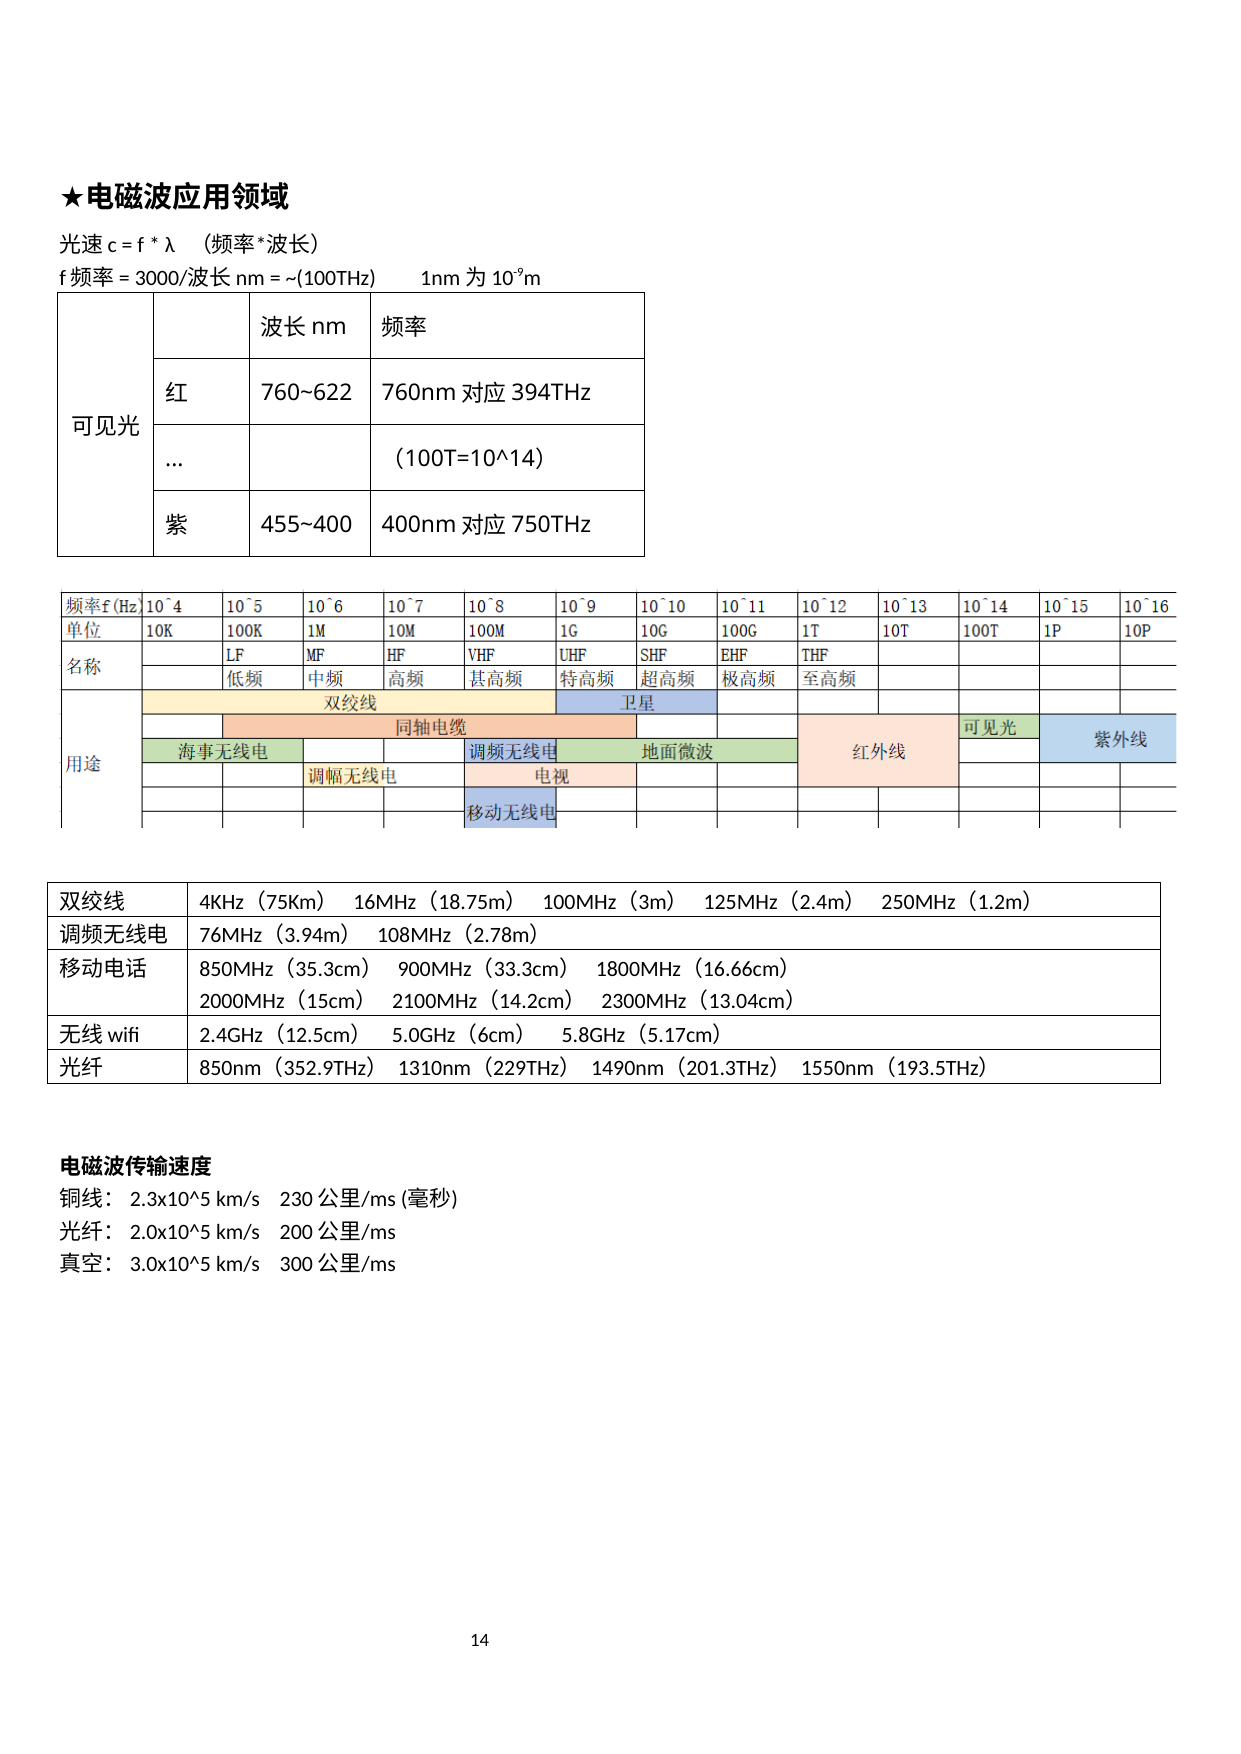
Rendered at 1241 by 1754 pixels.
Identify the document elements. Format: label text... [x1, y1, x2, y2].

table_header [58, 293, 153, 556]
text ★电磁波应用领域 [59, 162, 1181, 227]
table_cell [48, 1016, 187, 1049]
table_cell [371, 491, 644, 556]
text 真空： 3.0x10^5 km/s 300公里/ms [59, 1246, 1181, 1278]
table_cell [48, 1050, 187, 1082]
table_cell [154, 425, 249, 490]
text 光速c = f * λ （频率*波长） [59, 227, 1181, 259]
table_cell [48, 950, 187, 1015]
text 铜线： 2.3x10^5 km/s 230公里/ms (毫秒) [59, 1181, 1181, 1213]
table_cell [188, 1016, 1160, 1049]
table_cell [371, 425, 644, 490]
picture [59, 589, 1177, 828]
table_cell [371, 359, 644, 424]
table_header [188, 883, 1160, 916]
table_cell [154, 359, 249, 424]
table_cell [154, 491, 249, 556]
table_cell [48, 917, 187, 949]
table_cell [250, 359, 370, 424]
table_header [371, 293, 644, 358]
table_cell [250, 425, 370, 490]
text 光纤： 2.0x10^5 km/s 200公里/ms [59, 1213, 1181, 1246]
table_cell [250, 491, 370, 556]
text f频率 = 3000/波长nm = ~(100THz) 1nm为10-9m [59, 259, 1181, 292]
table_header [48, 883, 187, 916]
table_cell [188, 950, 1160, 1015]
text 电磁波传输速度 [59, 1148, 1181, 1181]
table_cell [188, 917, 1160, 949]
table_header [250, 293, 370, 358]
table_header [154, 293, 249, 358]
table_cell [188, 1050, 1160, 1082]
